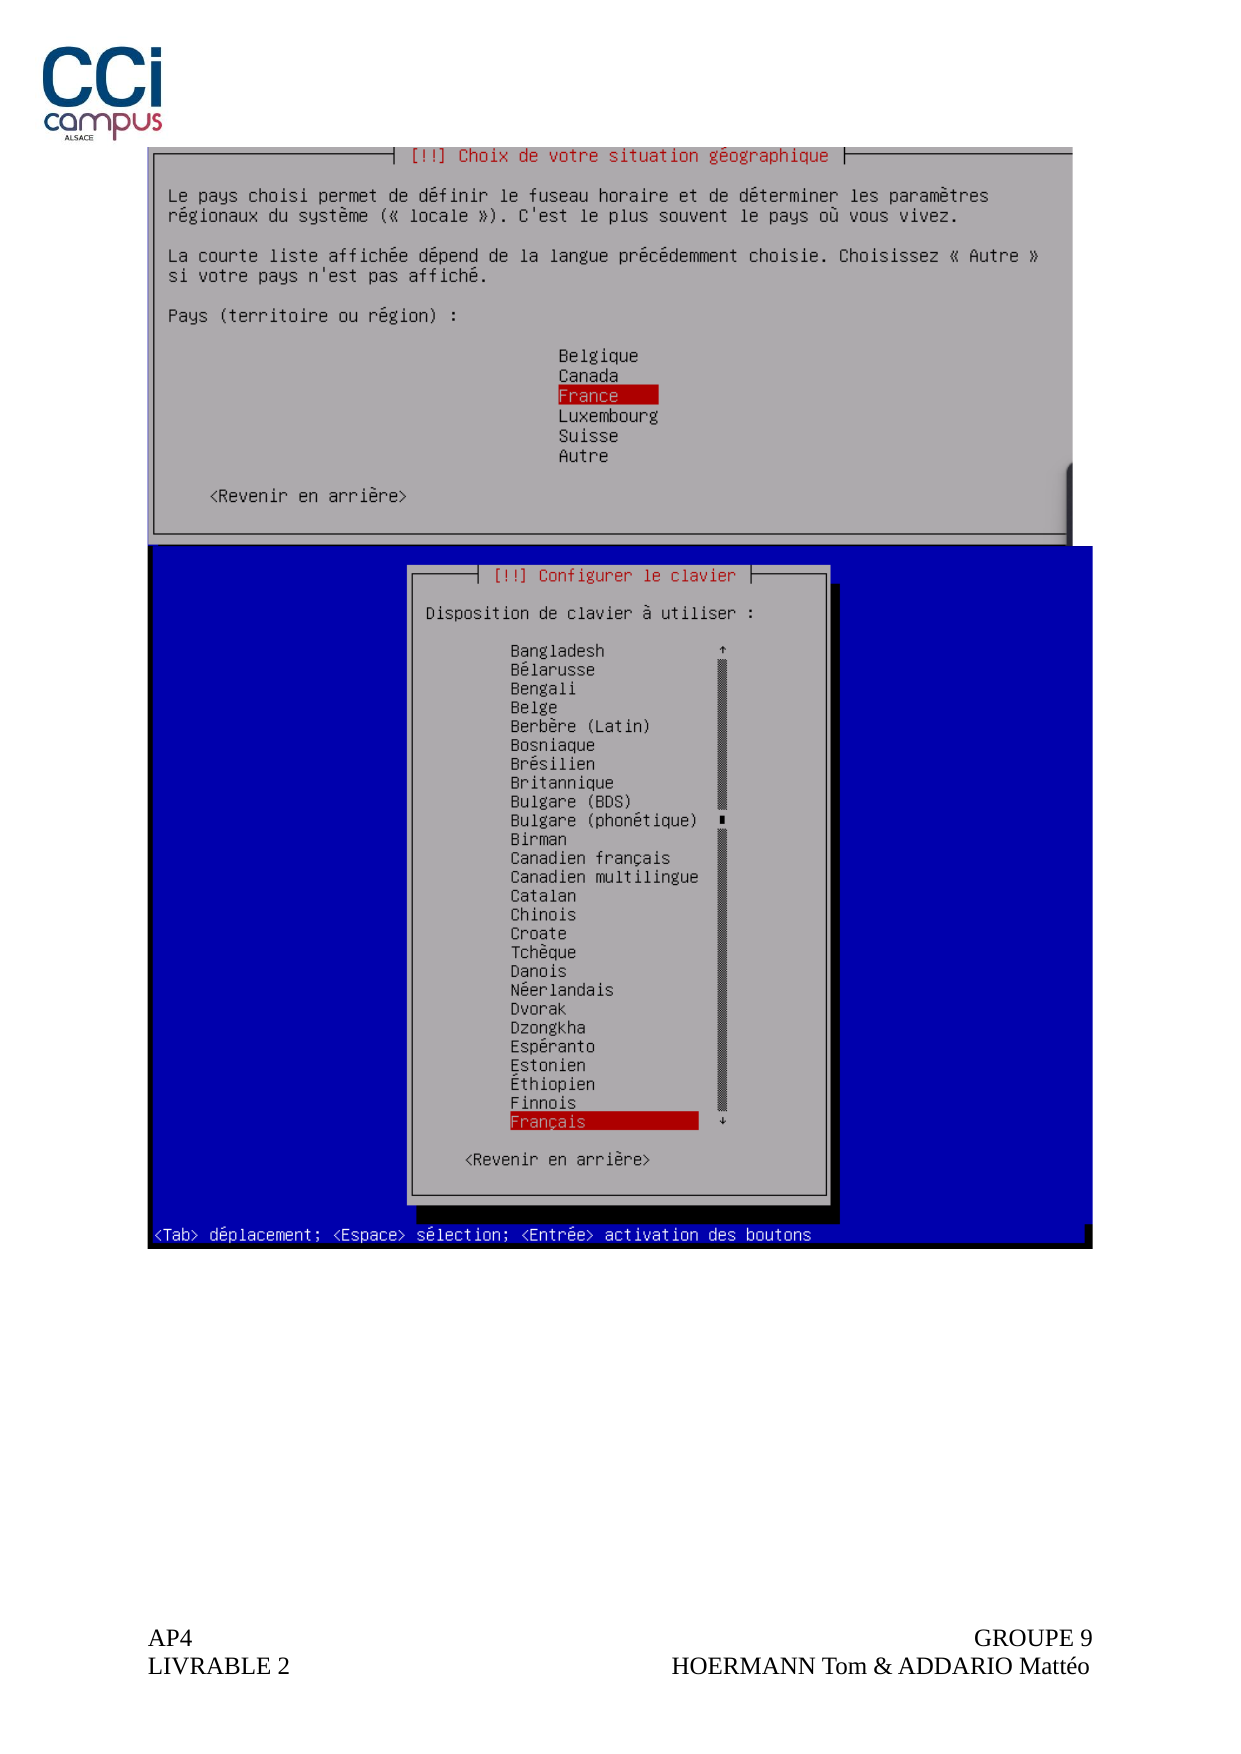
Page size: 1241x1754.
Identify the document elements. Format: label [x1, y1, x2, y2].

picture [35, 26, 1093, 1249]
